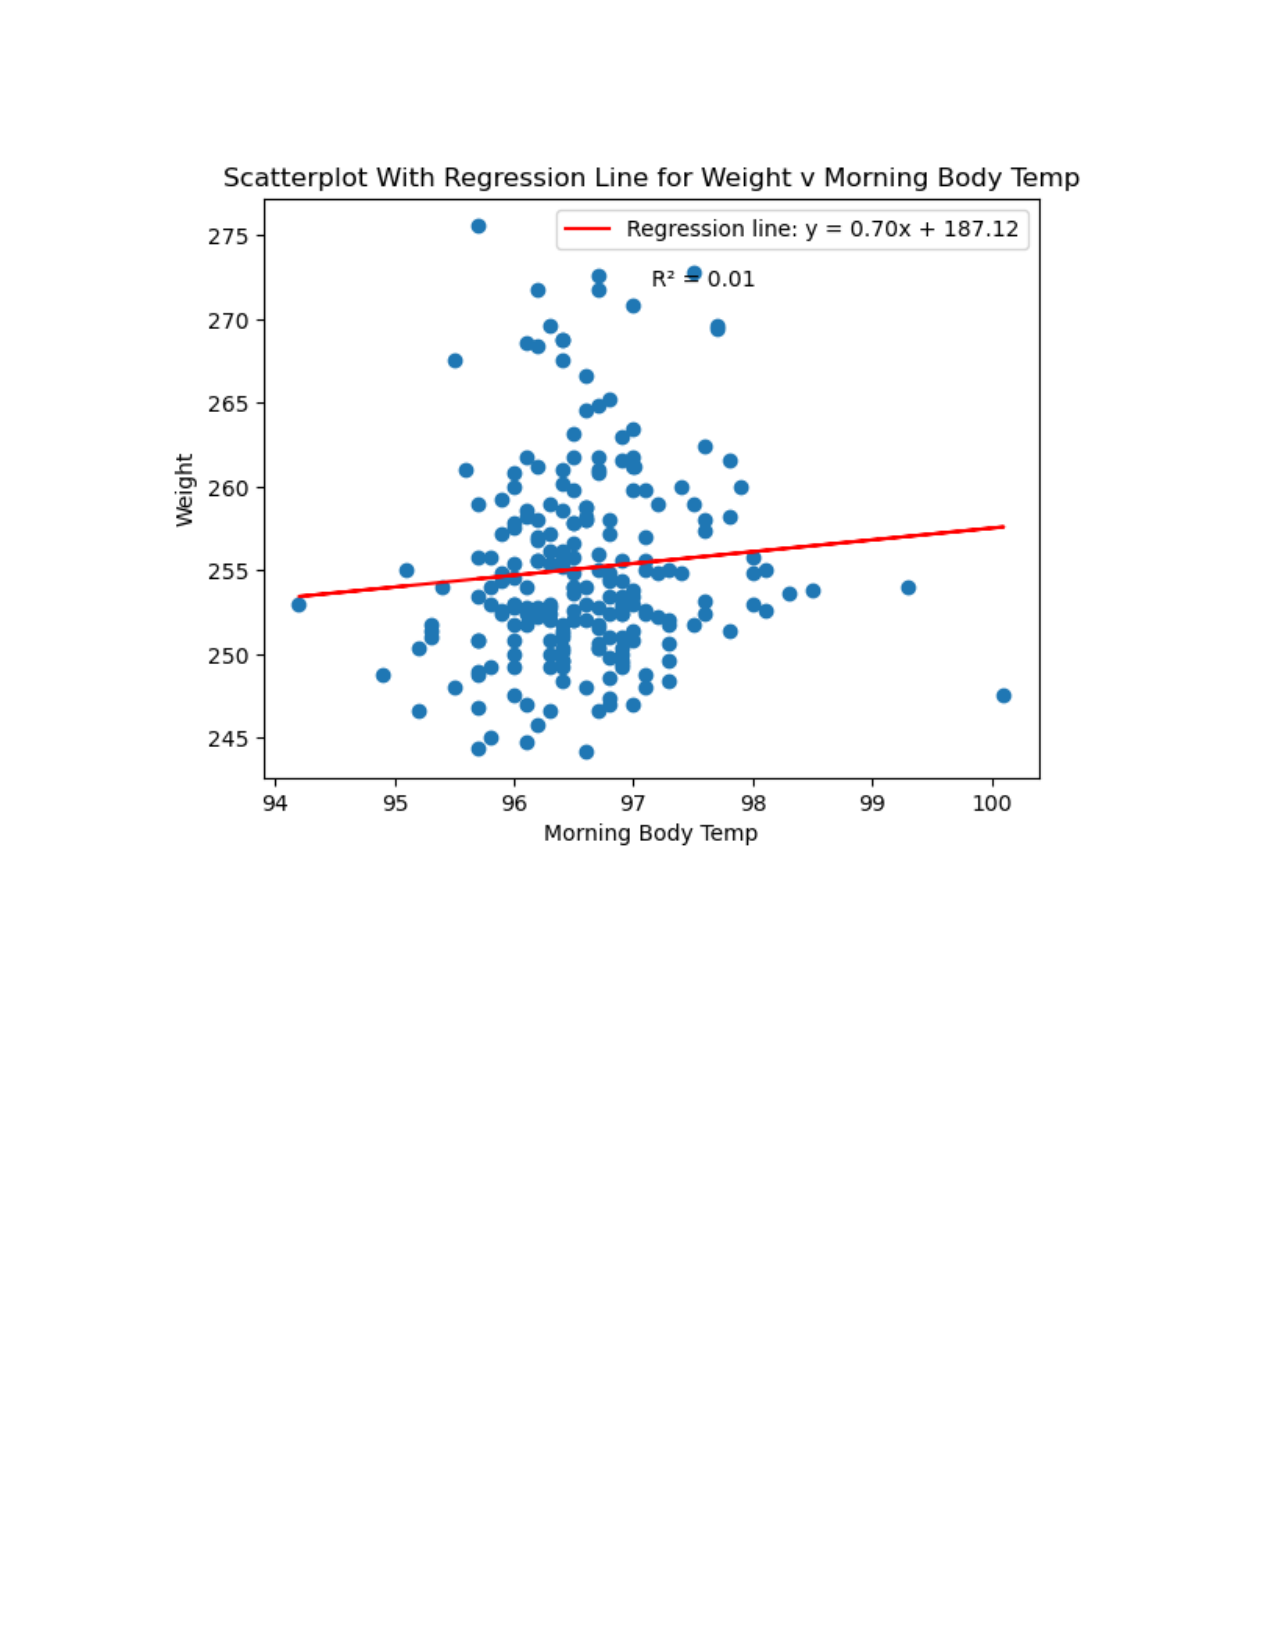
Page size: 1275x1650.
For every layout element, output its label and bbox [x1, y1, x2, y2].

picture [150, 150, 1091, 855]
